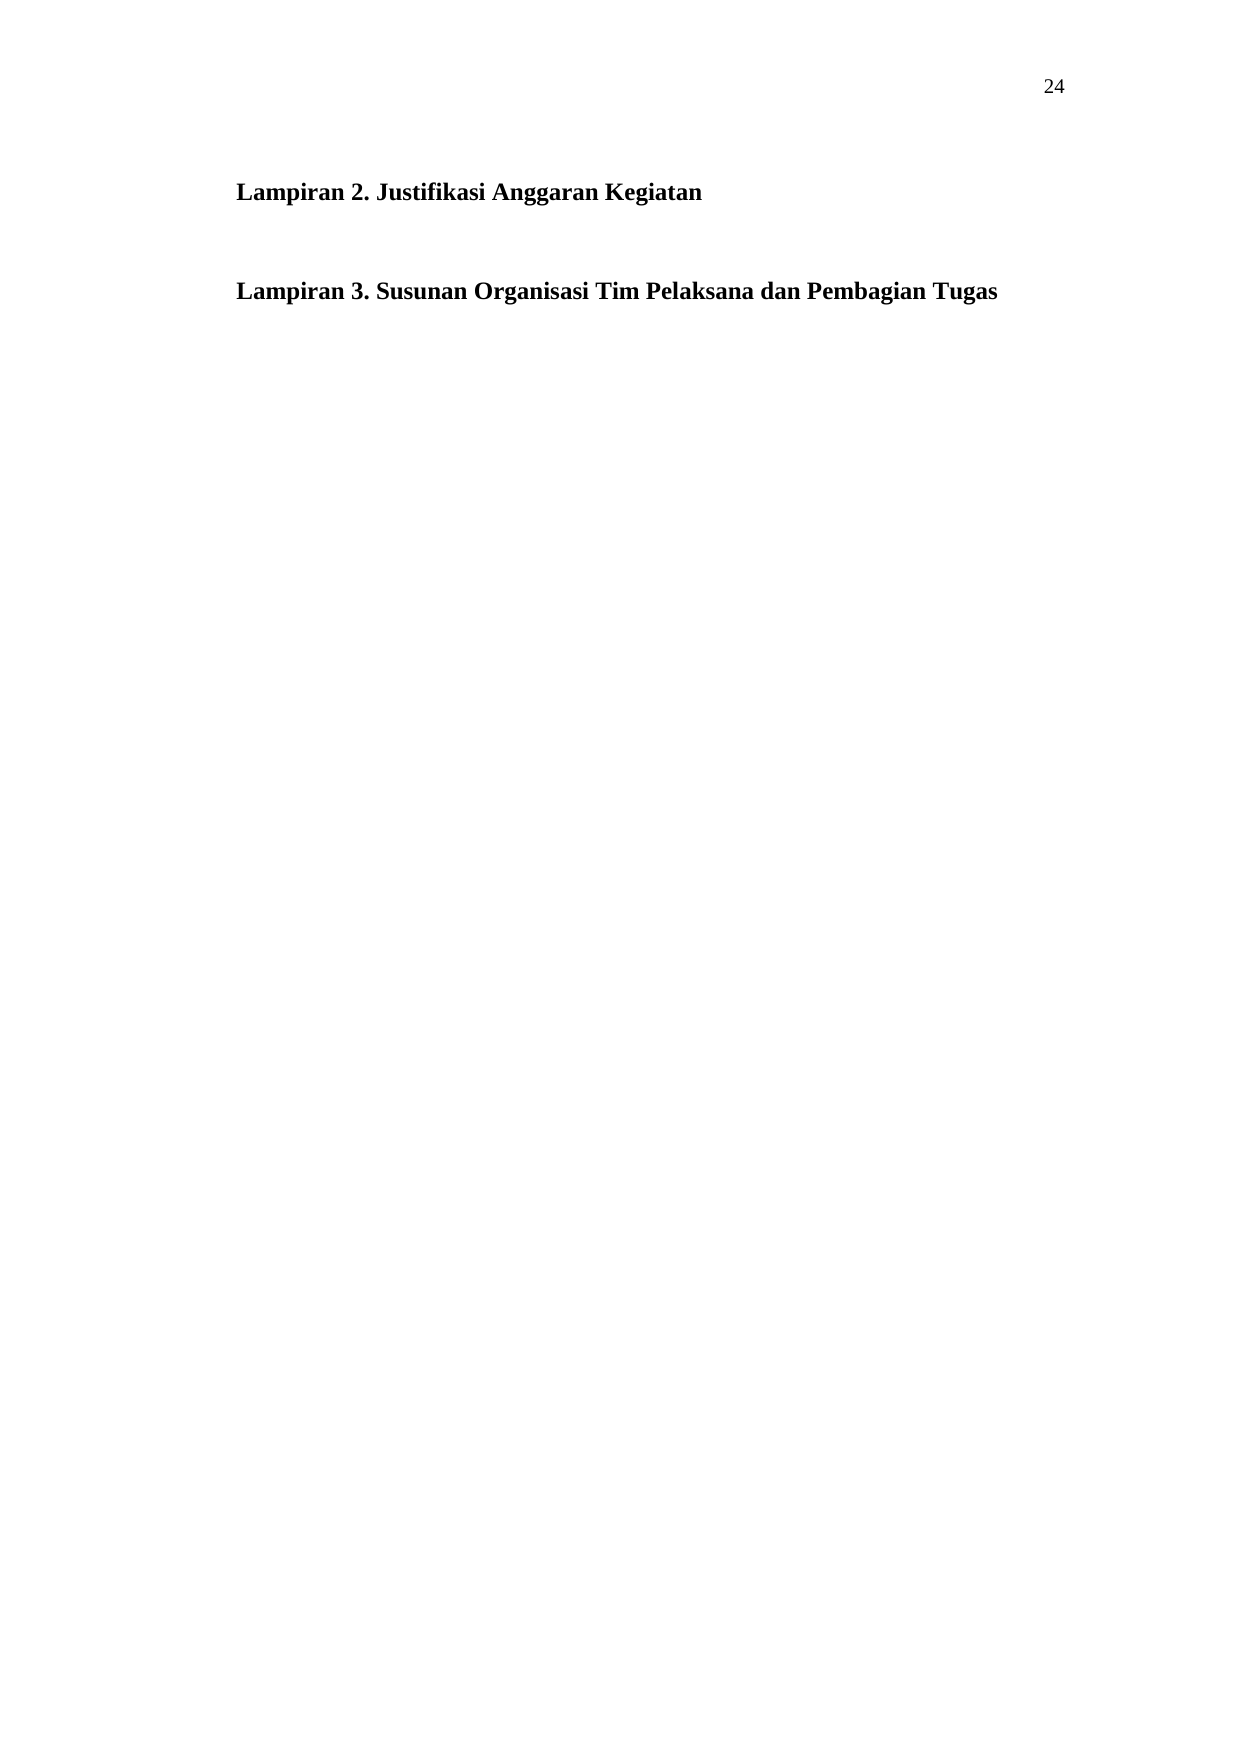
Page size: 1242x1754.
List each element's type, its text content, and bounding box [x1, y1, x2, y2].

text Lampiran 3. Susunan Organisasi Tim Pelaksana dan Pembagian Tugas [236, 276, 1064, 305]
text Lampiran 2. Justifikasi Anggaran Kegiatan [236, 177, 1064, 206]
